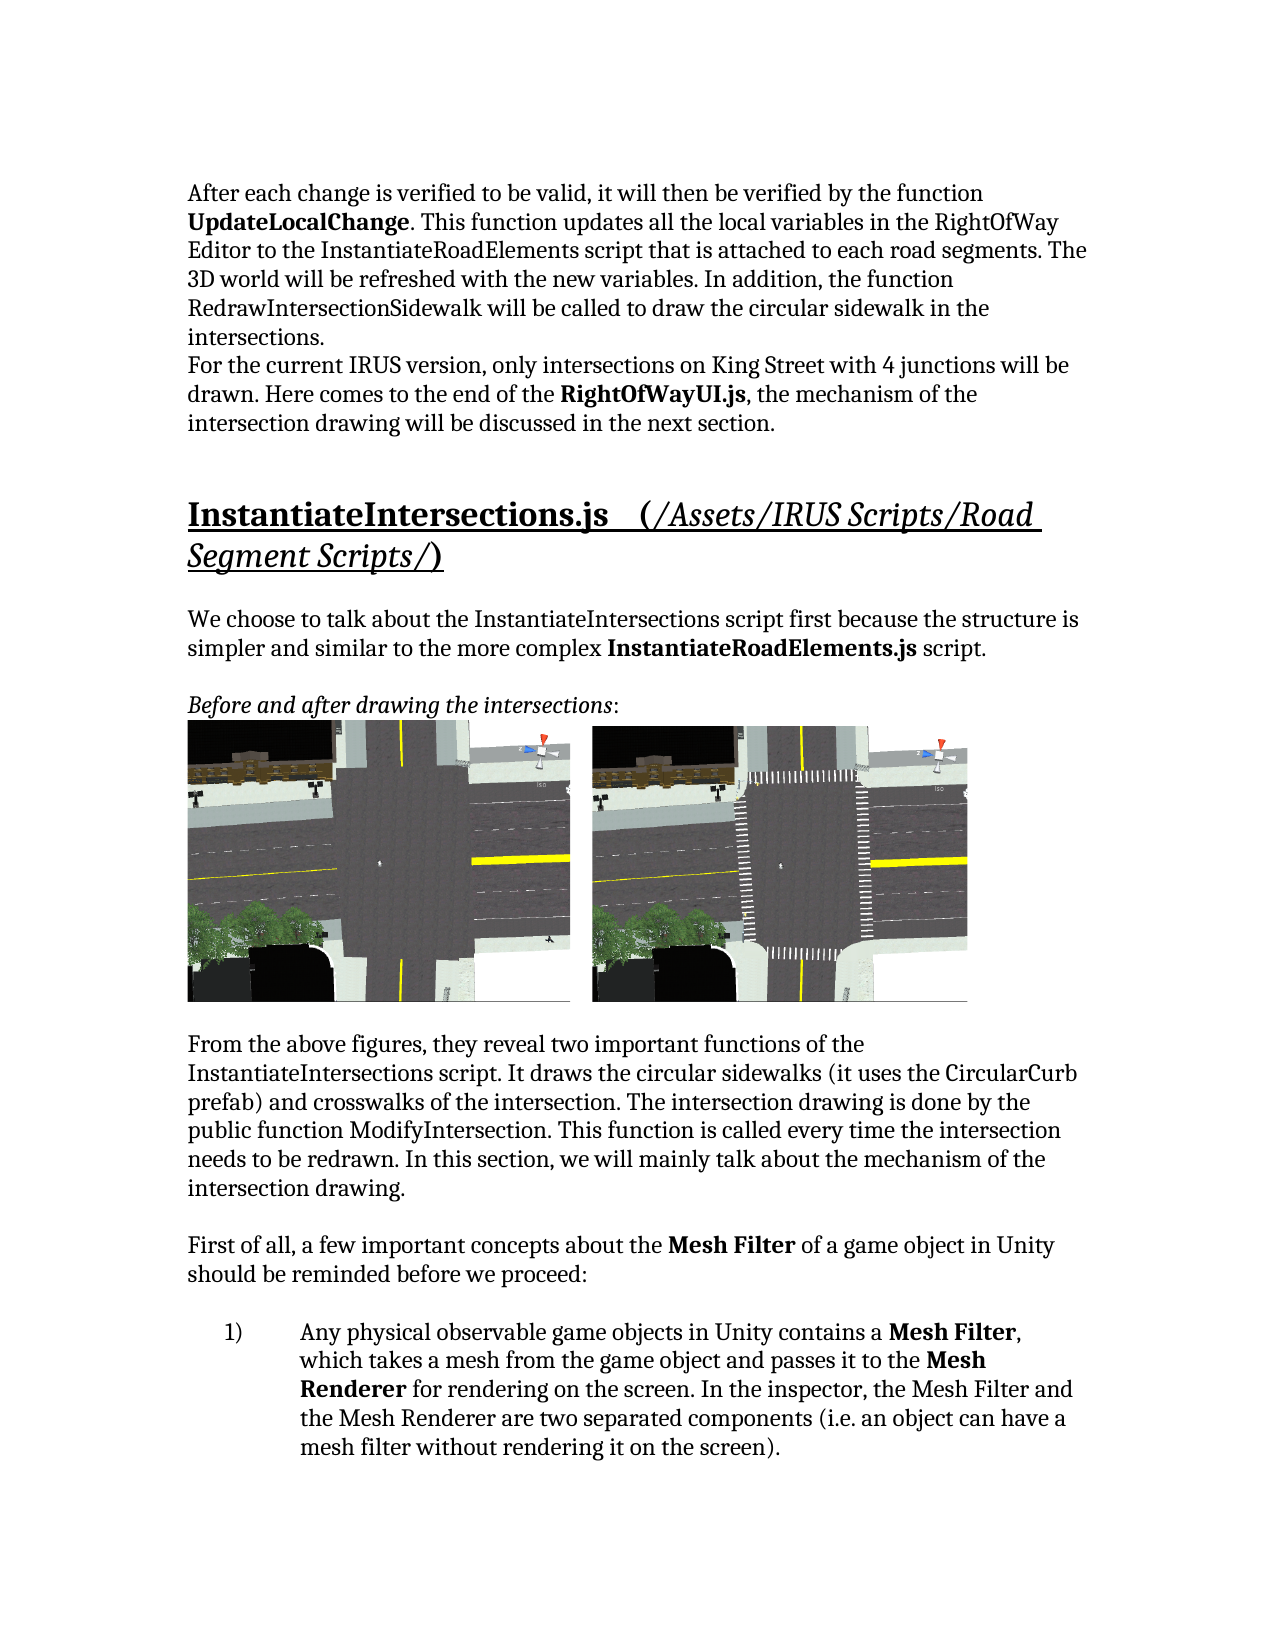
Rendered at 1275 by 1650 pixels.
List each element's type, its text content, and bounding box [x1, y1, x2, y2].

text After each change is verified to be valid, it will then be verified by the function UpdateLocalChange. This function updates all the local variables in the RightOfWay Editor to the InstantiateRoadElements script that is attached to each road segments. The 3D world will be refreshed with the new variables. In addition, the function RedrawIntersectionSidewalk will be called to draw the circular sidewalk in the intersections. [187, 179, 1087, 351]
text InstantiateIntersections.js (/Assets/IRUS Scripts/Road Segment Scripts/) [187, 495, 1087, 576]
picture [592, 726, 968, 1002]
text Before and after drawing the intersections: [187, 691, 1087, 720]
picture [187, 720, 571, 1002]
list Any physical observable game objects in Unity contains a Mesh Filter, which takes a mesh from the game object and passes it to the Mesh Renderer for rendering on the screen. In the inspector, the Mesh Filter and the Mesh Renderer are two separated components (i.e. an object can have a mesh filter without rendering it on the screen). [225, 1318, 1087, 1461]
text First of all, a few important concepts about the Mesh Filter of a game object in Unity should be reminded before we proceed: [187, 1231, 1087, 1289]
text From the above figures, they reveal two important functions of the InstantiateIntersections script. It draws the circular sidewalks (it uses the CircularCurb prefab) and crosswalks of the intersection. The intersection drawing is done by the public function ModifyIntersection. This function is called every time the intersection needs to be redrawn. In this section, we will mainly talk about the mechanism of the intersection drawing. [187, 1030, 1087, 1203]
text For the current IRUS version, only intersections on King Street with 4 junctions will be drawn. Here comes to the end of the RightOfWayUI.js, the mechanism of the intersection drawing will be discussed in the next section. [187, 351, 1087, 437]
text We choose to talk about the InstantiateIntersections script first because the structure is simpler and similar to the more complex InstantiateRoadElements.js script. [187, 605, 1087, 663]
